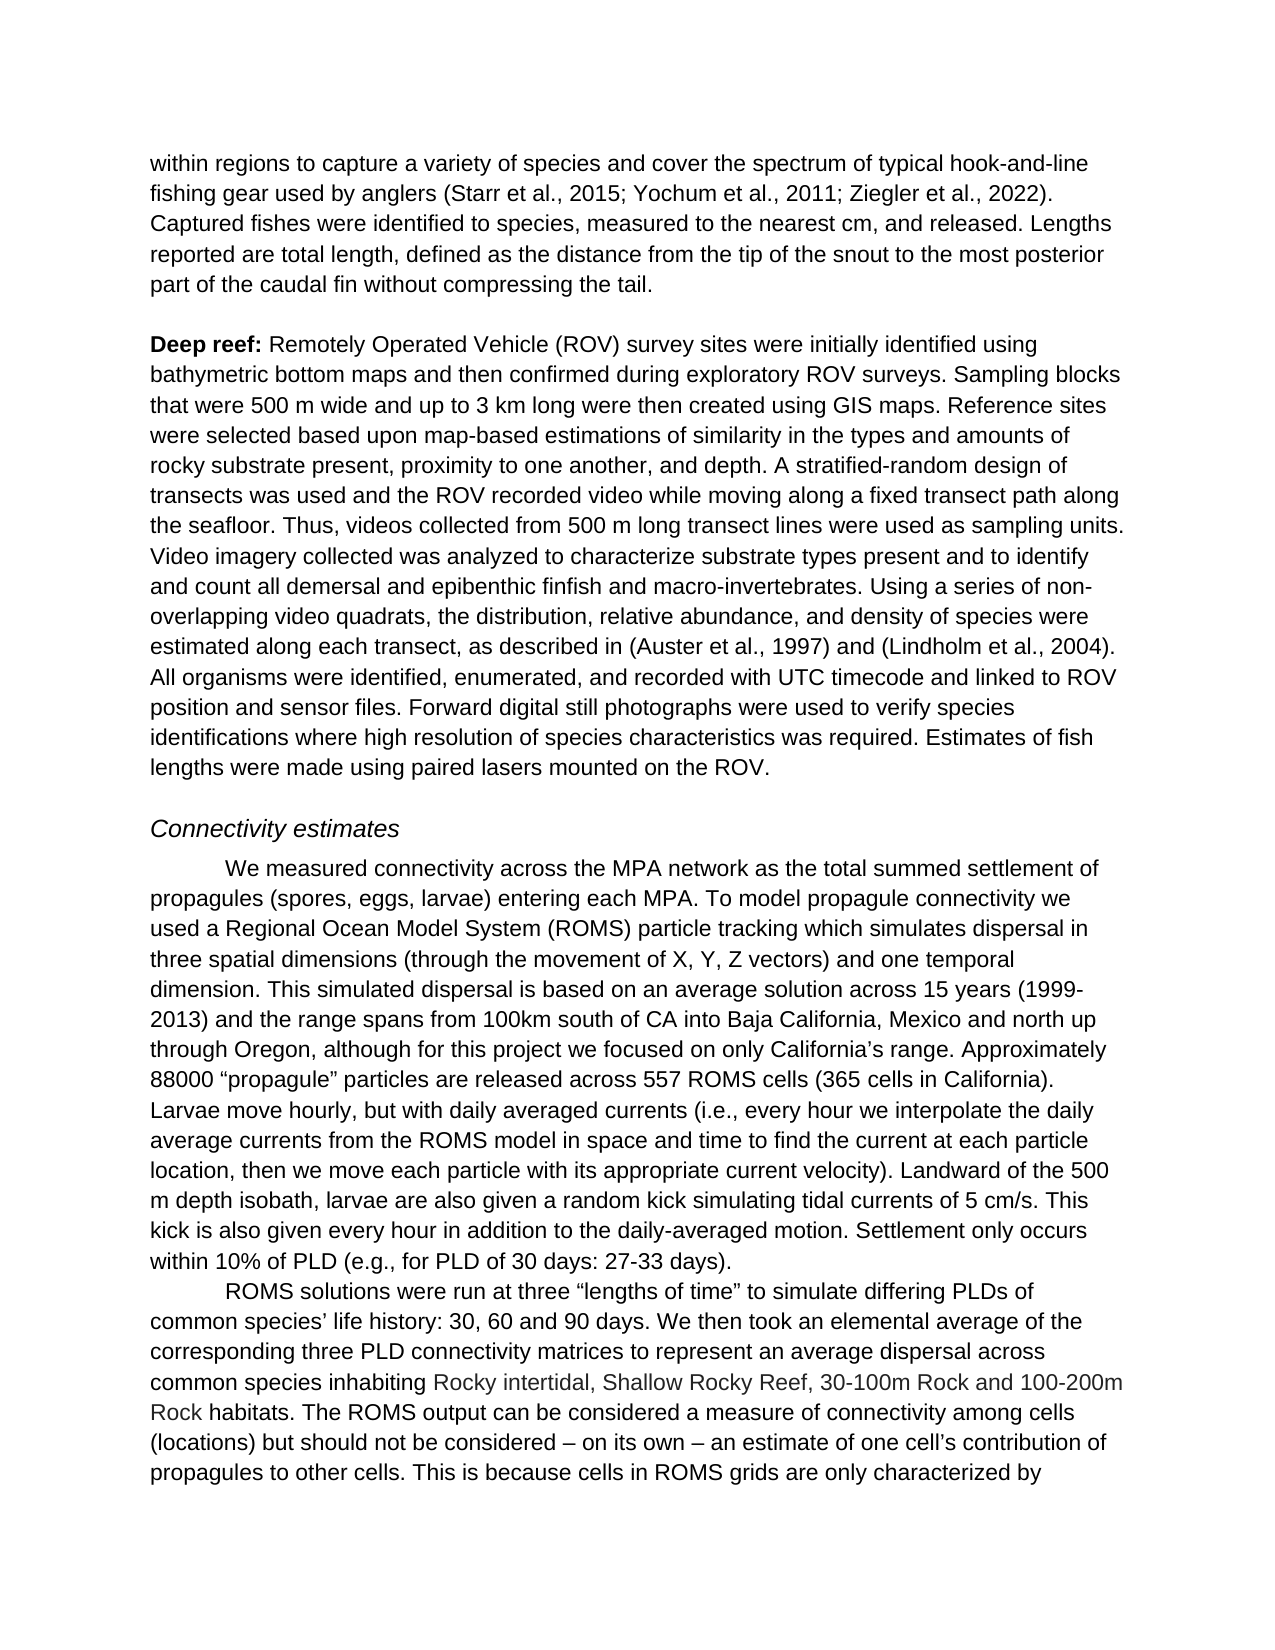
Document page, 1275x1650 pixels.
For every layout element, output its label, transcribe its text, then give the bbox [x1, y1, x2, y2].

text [150, 1278, 1125, 1485]
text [150, 150, 1125, 297]
text Deep reef: Remotely Operated Vehicle (ROV) survey sites were initially identified using bathymetric bottom maps and then confirmed during exploratory ROV surveys. Sampling blocks that were 500 m wide and up to 3 km long were then created using GIS maps. Reference sites were selected based upon map-based estimations of similarity in the types and amounts of rocky substrate present, proximity to one another, and depth. A stratified-random design of transects was used and the ROV recorded video while moving along a fixed transect path along the seafloor. Thus, videos collected from 500 m long transect lines were used as sampling units. Video imagery collected was analyzed to characterize substrate types present and to identify and count all demersal and epibenthic finfish and macro-invertebrates. Using a series of non-overlapping video quadrats, the distribution, relative abundance, and density of species were estimated along each transect, as described in (Auster et al., 1997) and (Lindholm et al., 2004). All organisms were identified, enumerated, and recorded with UTC timecode and linked to ROV position and sensor files. Forward digital still photographs were used to verify species identifications where high resolution of species characteristics was required. Estimates of fish lengths were made using paired lasers mounted on the ROV. [150, 331, 1125, 781]
text We measured connectivity across the MPA network as the total summed settlement of propagules (spores, eggs, larvae) entering each MPA. To model propagule connectivity we used a Regional Ocean Model System (ROMS) particle tracking which simulates dispersal in three spatial dimensions (through the movement of X, Y, Z vectors) and one temporal dimension. This simulated dispersal is based on an average solution across 15 years (1999-2013) and the range spans from 100km south of CA into Baja California, Mexico and north up through Oregon, although for this project we focused on only California’s range. Approximately 88000 “propagule” particles are released across 557 ROMS cells (365 cells in California). Larvae move hourly, but with daily averaged currents (i.e., every hour we interpolate the daily average currents from the ROMS model in space and time to find the current at each particle location, then we move each particle with its appropriate current velocity). Landward of the 500 m depth isobath, larvae are also given a random kick simulating tidal currents of 5 cm/s. This kick is also given every hour in addition to the daily-averaged motion. Settlement only occurs within 10% of PLD (e.g., for PLD of 30 days: 27-33 days). [150, 855, 1125, 1274]
subtitle Connectivity estimates [150, 813, 1125, 842]
